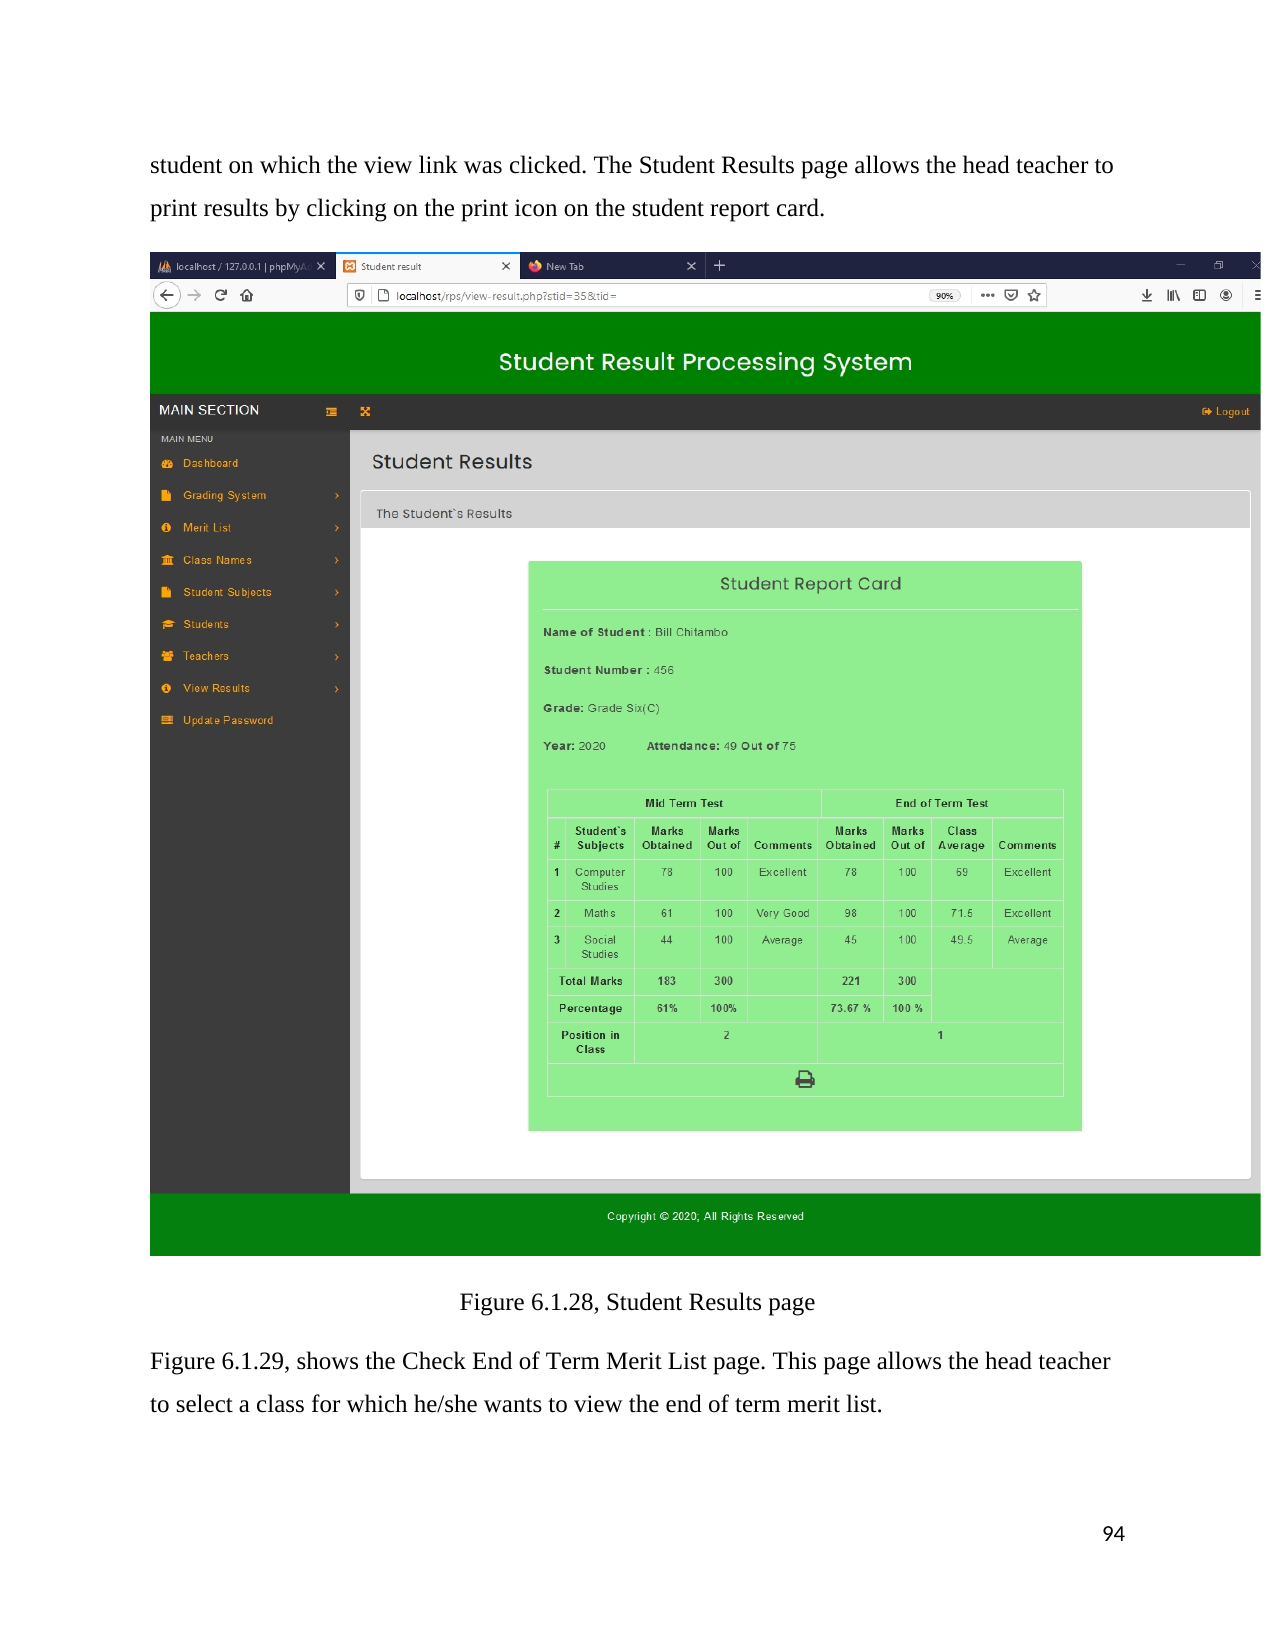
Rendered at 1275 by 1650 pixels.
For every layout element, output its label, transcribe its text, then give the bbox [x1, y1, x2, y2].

text Figure 6.1.29, shows the Check End of Term Merit List page. This page allows the head teacher to select a class for which he/she wants to view the end of term merit list. [150, 1346, 1125, 1418]
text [150, 150, 1125, 222]
picture [150, 252, 1261, 1256]
text Figure 6.1.28, Student Results page [150, 1287, 1125, 1315]
